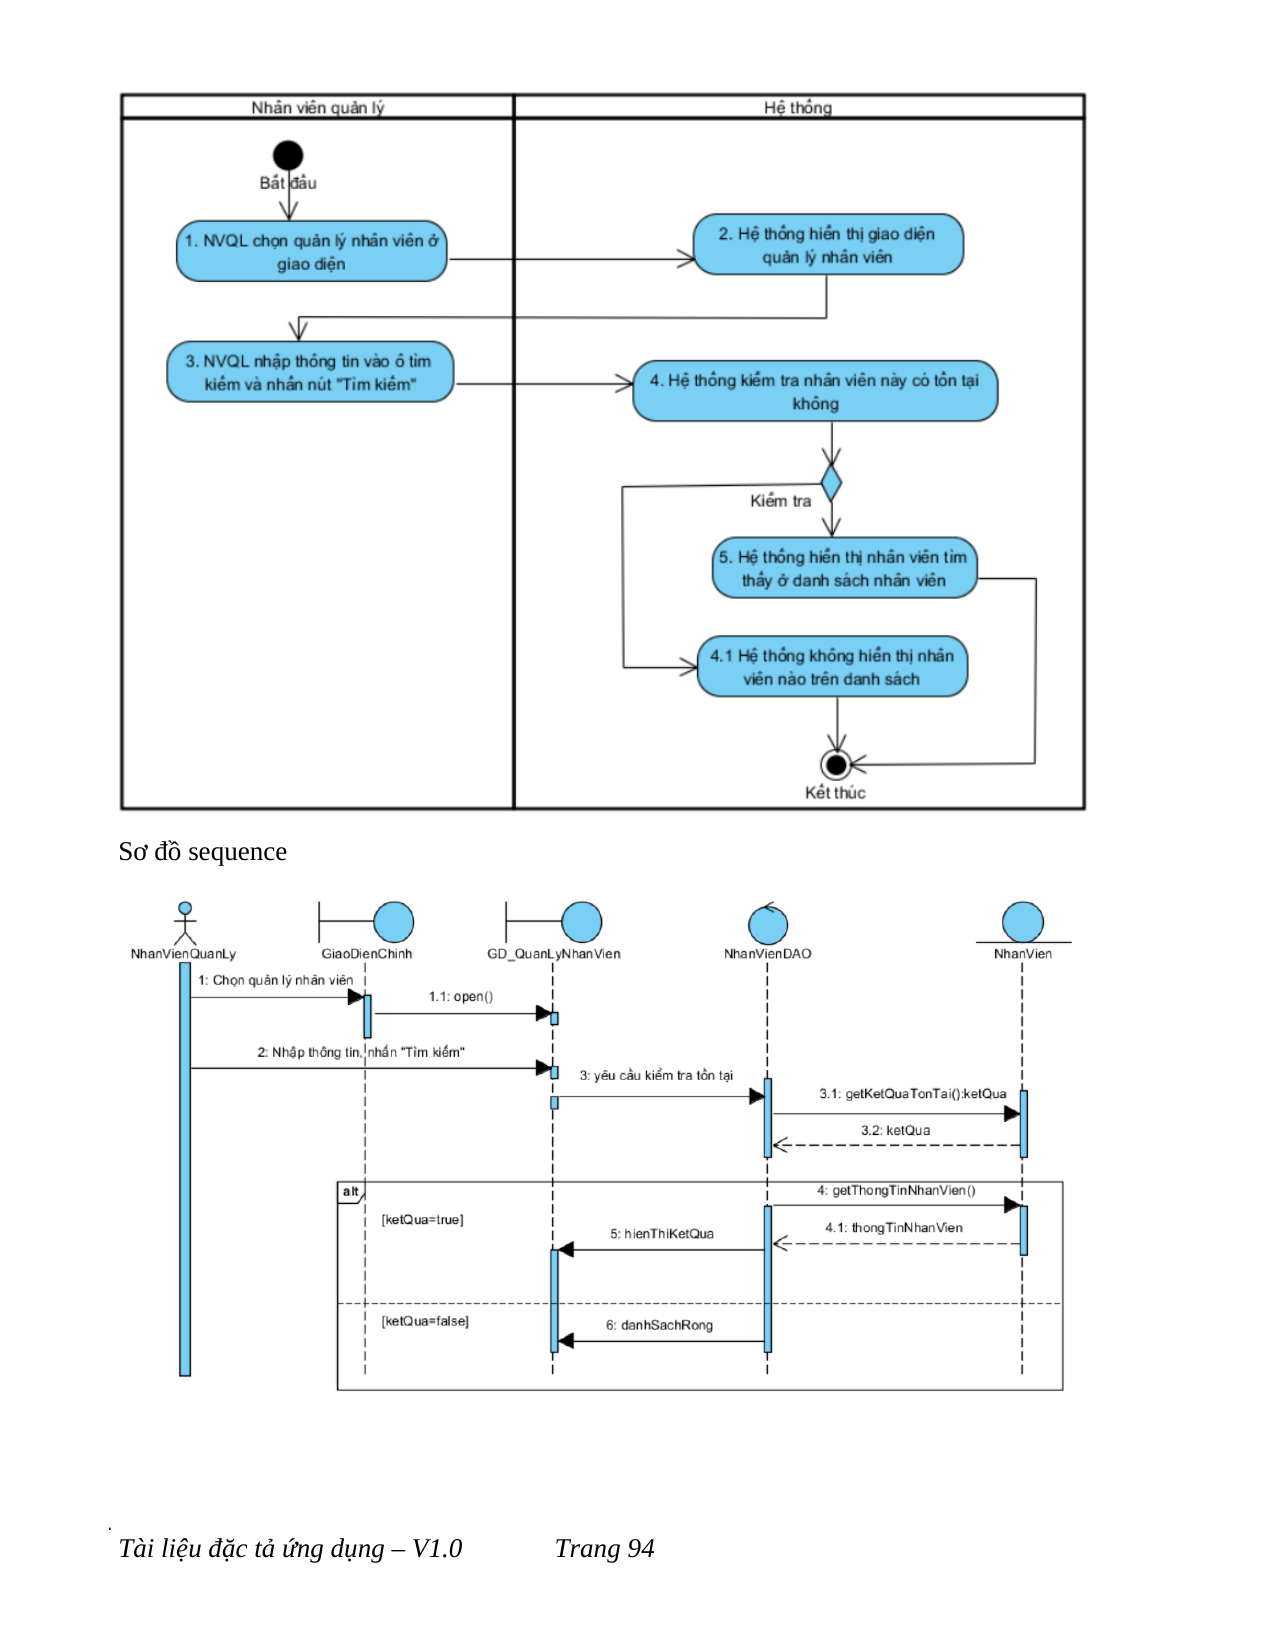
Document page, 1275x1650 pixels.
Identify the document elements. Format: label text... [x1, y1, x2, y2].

picture [118, 885, 1094, 1403]
text Sơ đồ sequence [118, 835, 1186, 866]
picture [118, 88, 1094, 816]
